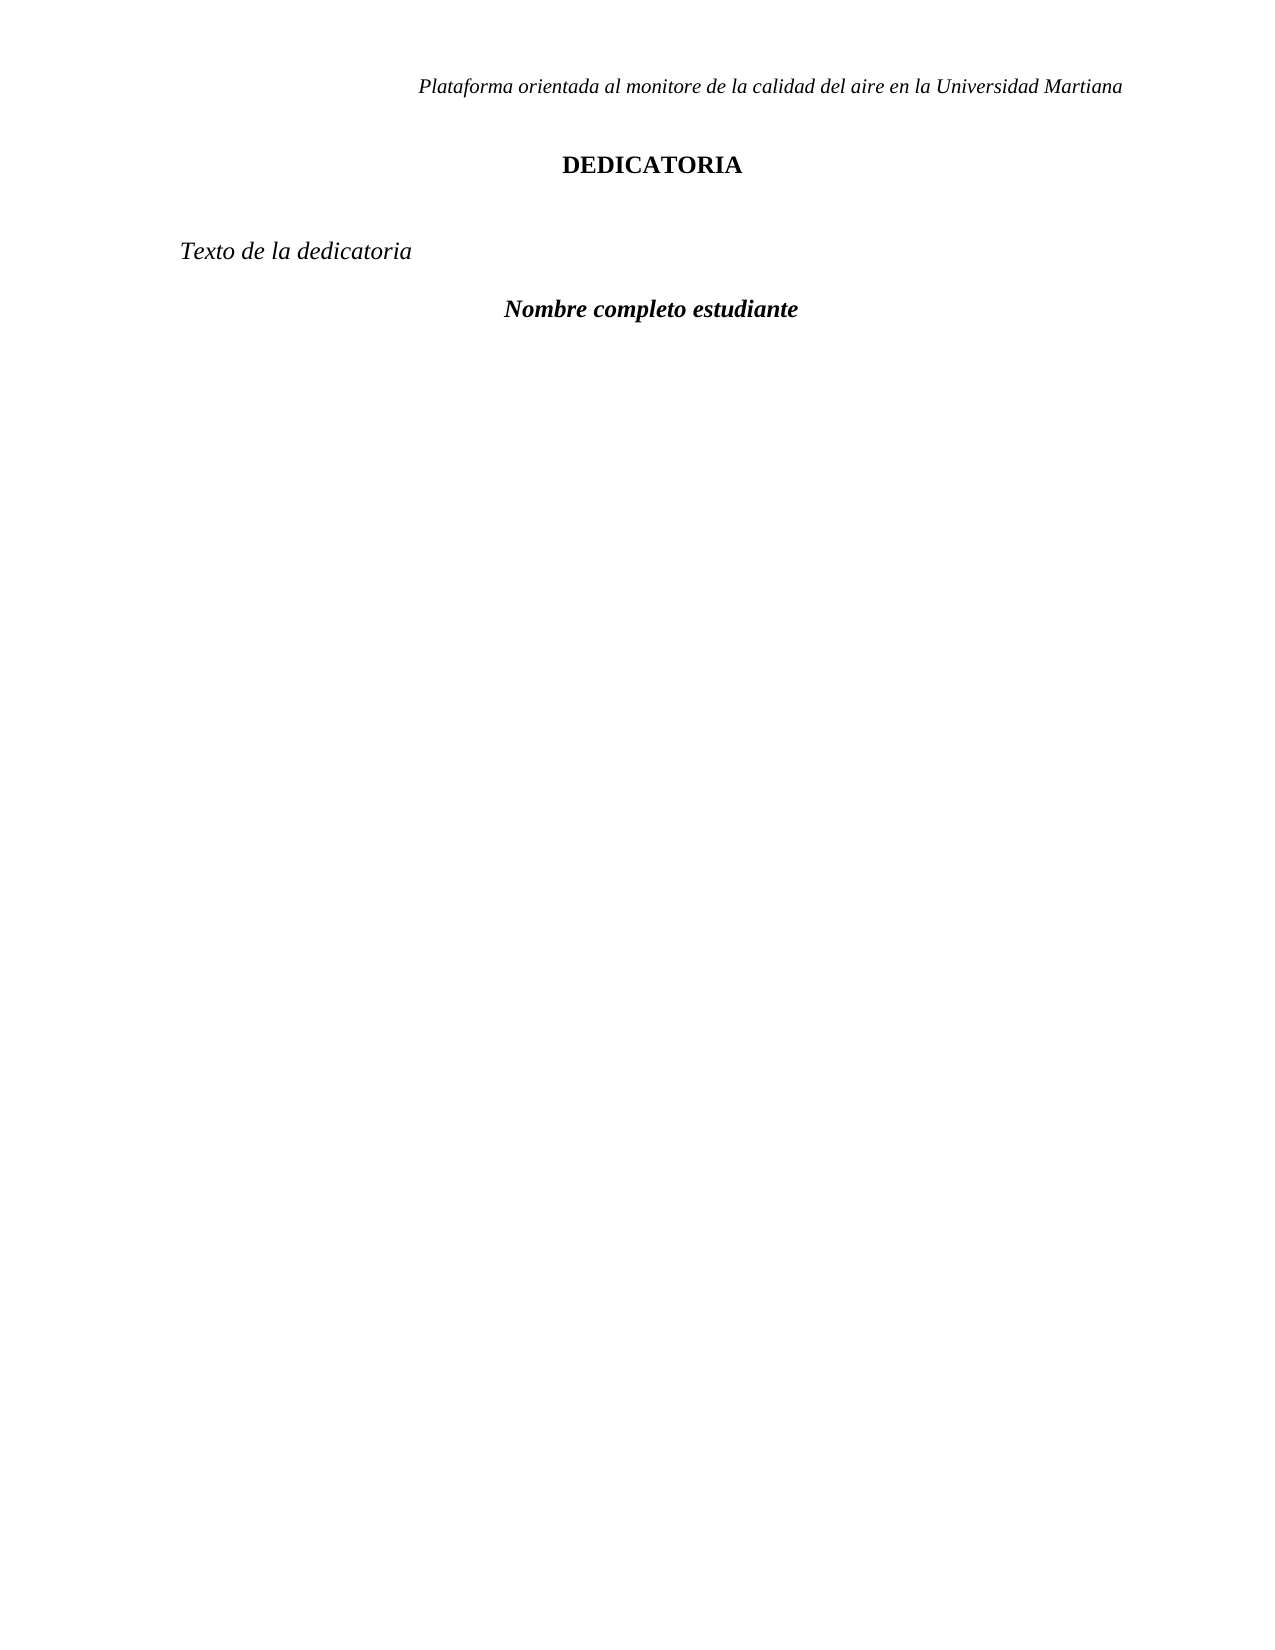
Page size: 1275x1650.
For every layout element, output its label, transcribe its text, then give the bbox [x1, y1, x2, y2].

text Nombre completo estudiante [150, 294, 1125, 322]
text Texto de la dedicatoria [150, 236, 1125, 265]
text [150, 150, 1125, 179]
